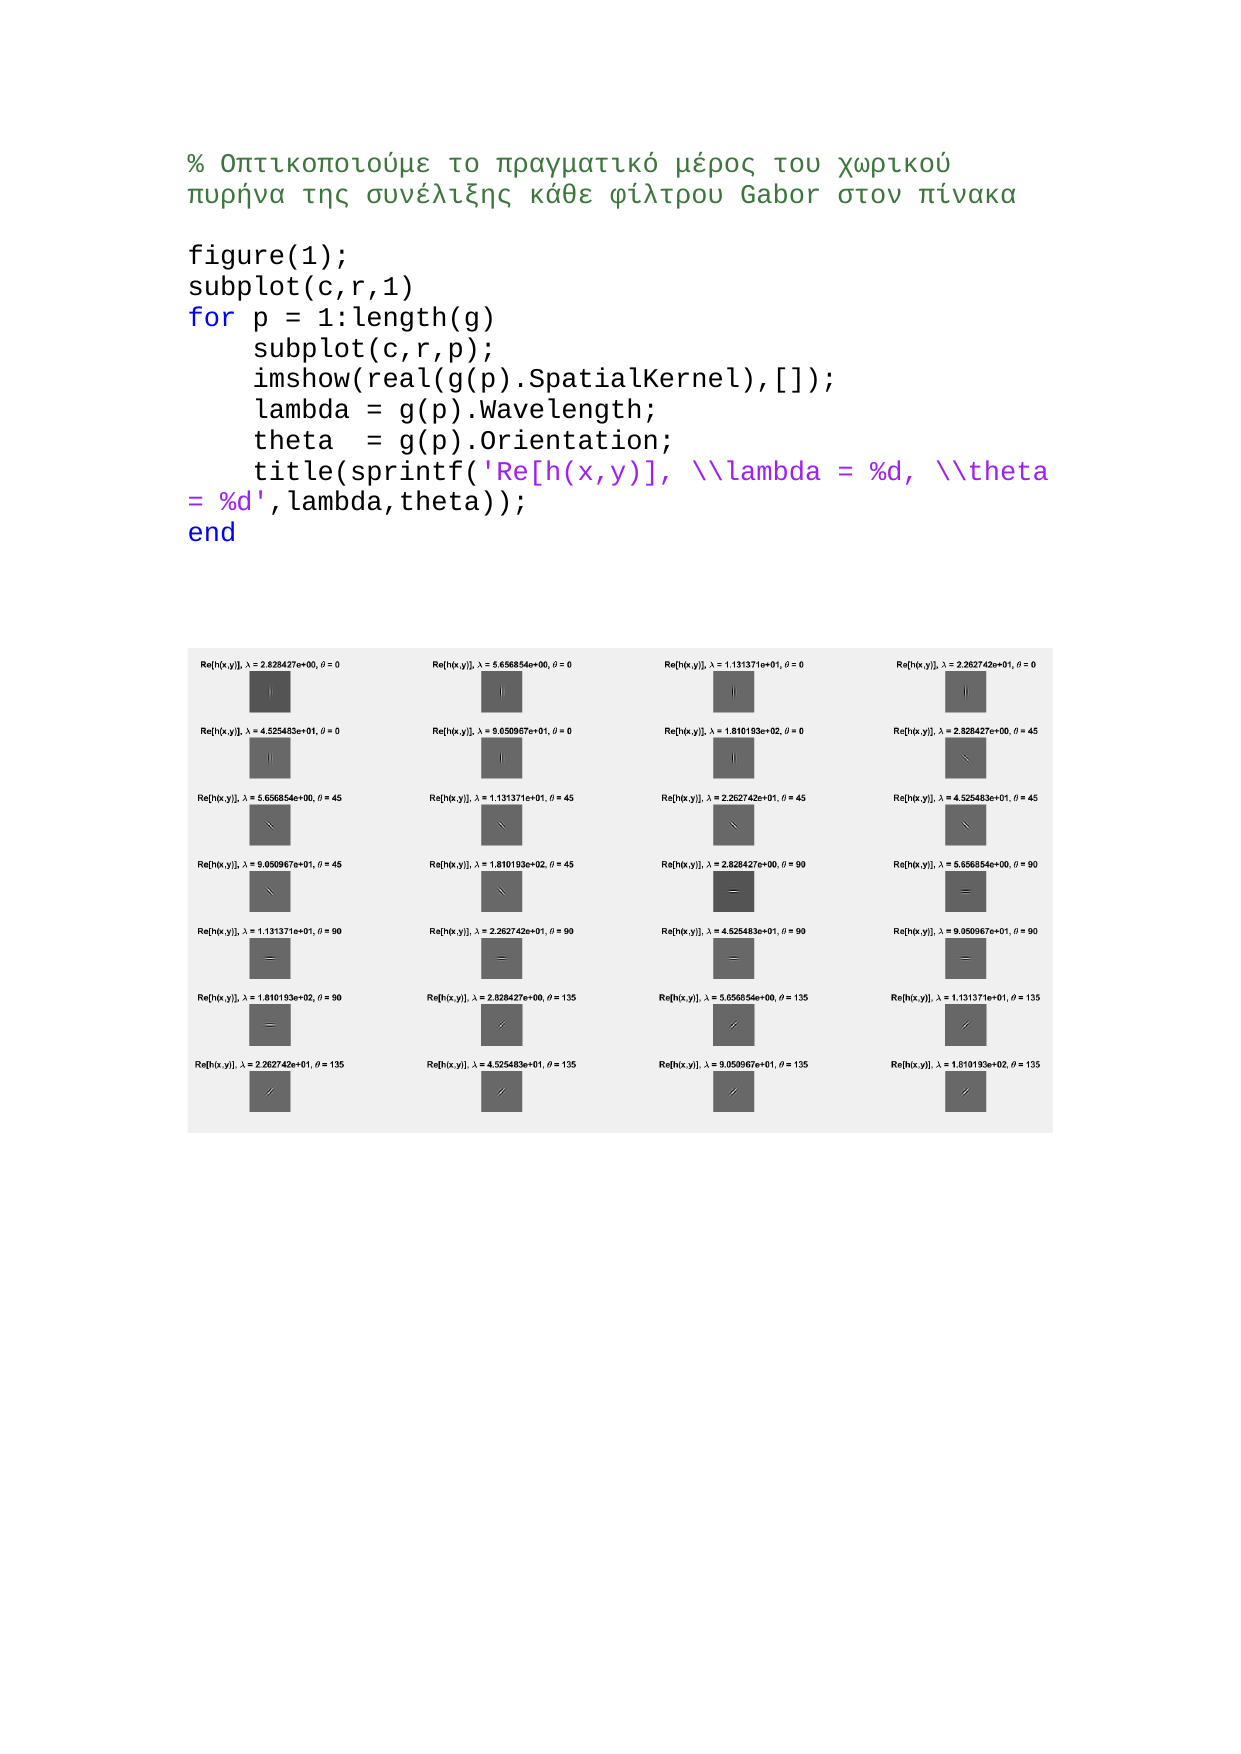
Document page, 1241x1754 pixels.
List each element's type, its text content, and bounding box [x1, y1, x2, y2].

picture [187, 648, 1053, 1133]
text % Οπτικοποιούμε το πραγματικό μέρος του χωρικού πυρήνα της συνέλιξης κάθε φίλτρου Gabor στον πίνακα [187, 150, 1053, 211]
text figure(1); [187, 242, 1053, 273]
text imshow(real(g(p).SpatialKernel),[]); [187, 365, 1053, 396]
text subplot(c,r,p); [187, 334, 1053, 365]
text theta = g(p).Orientation; [187, 427, 1053, 457]
text end [187, 519, 1053, 549]
text lambda = g(p).Wavelength; [187, 396, 1053, 427]
text for p = 1:length(g) [187, 304, 1053, 334]
text title(sprintf('Re[h(x,y)], \\lambda = %d, \\theta = %d',lambda,theta)); [187, 457, 1053, 519]
text subplot(c,r,1) [187, 273, 1053, 304]
